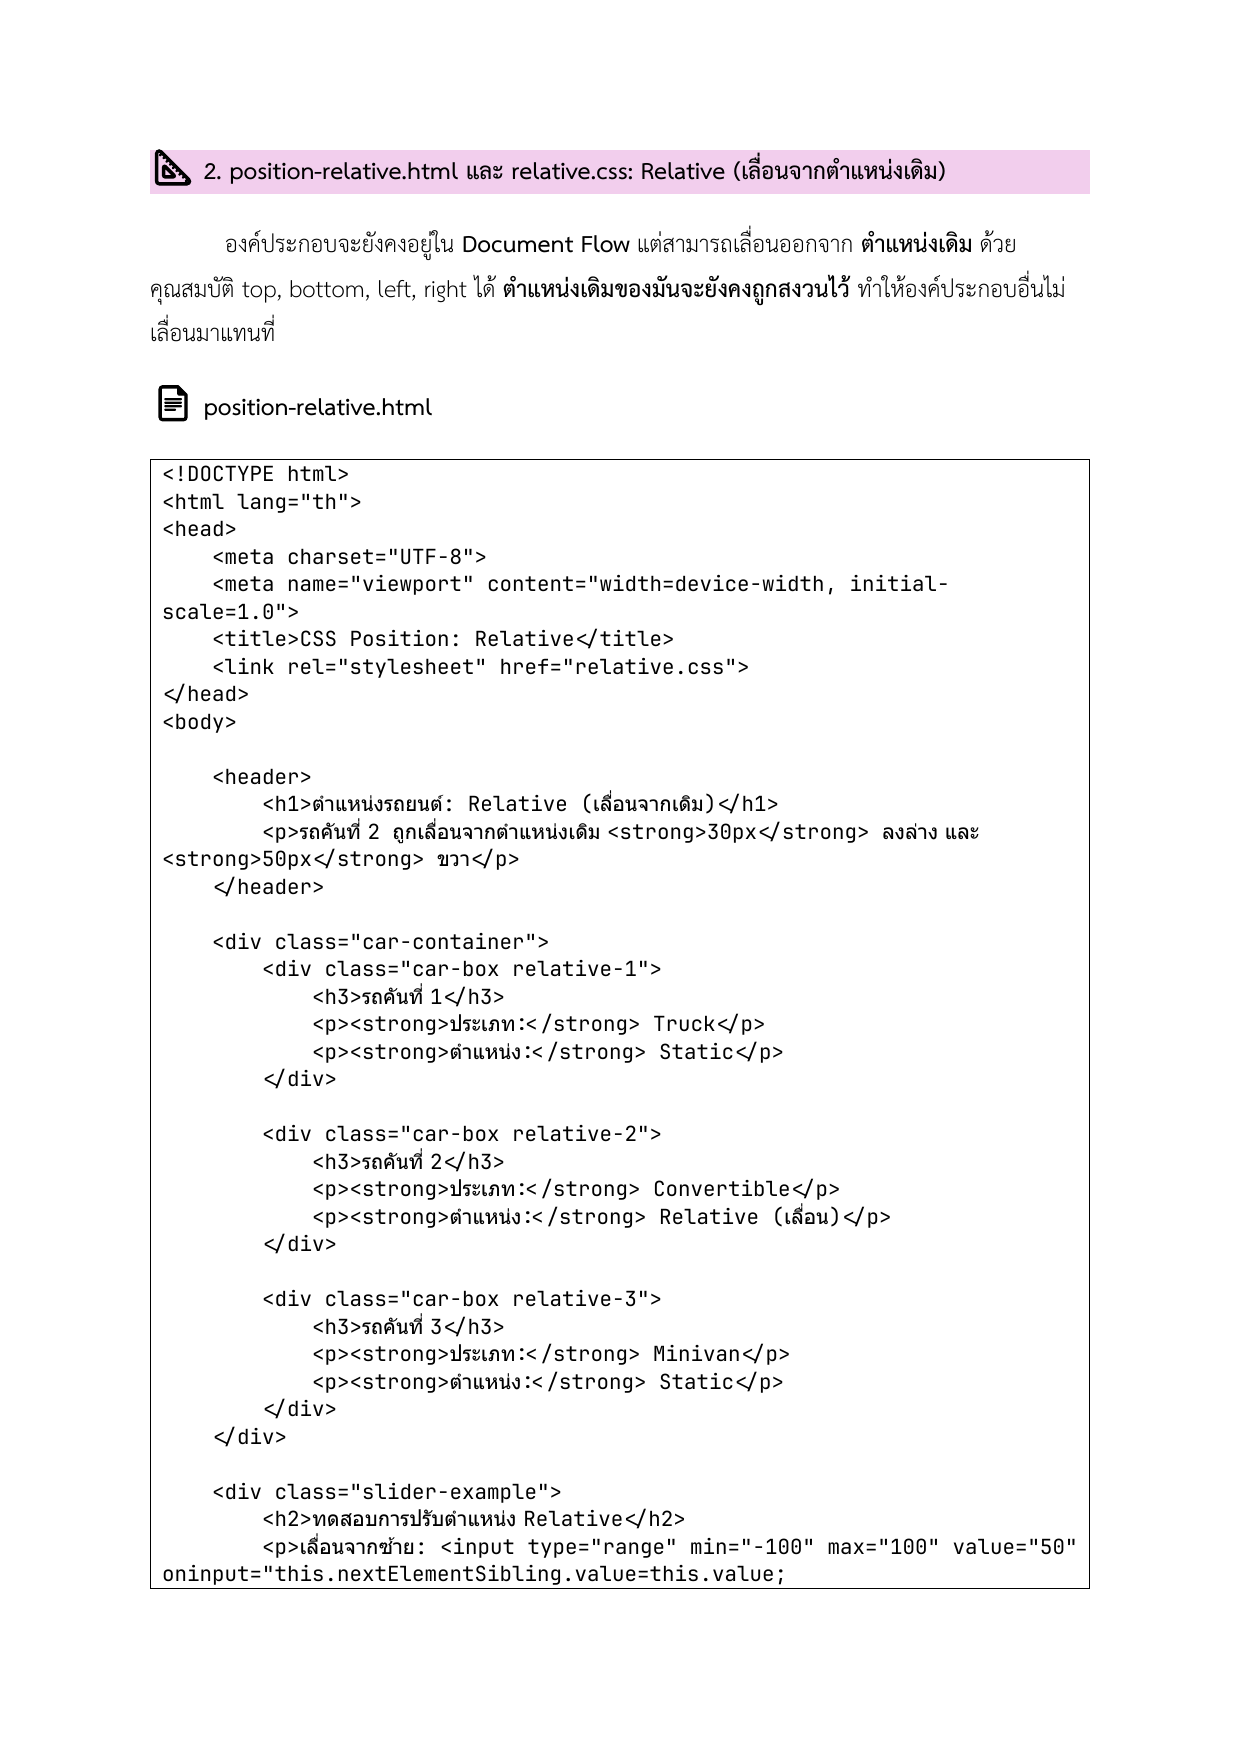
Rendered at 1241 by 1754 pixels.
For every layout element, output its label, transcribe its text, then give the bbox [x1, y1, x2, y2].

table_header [151, 460, 1089, 1588]
text องค์ประกอบจะยังคงอยู่ใน Document Flow แต่สามารถเลื่อนออกจาก ตำแหน่งเดิม ด้วยคุณสมบัติ top, bottom, left, right ได้ ตำแหน่งเดิมของมันจะยังคงถูกสงวนไว้ ทำให้องค์ประกอบอื่นไม่เลื่อนมาแทนที่ [150, 223, 1090, 357]
text 📄 position-relative.html [150, 386, 1090, 430]
text 📐 2. position-relative.html และ relative.css: Relative (เลื่อนจากตำแหน่งเดิม) [150, 150, 1090, 194]
